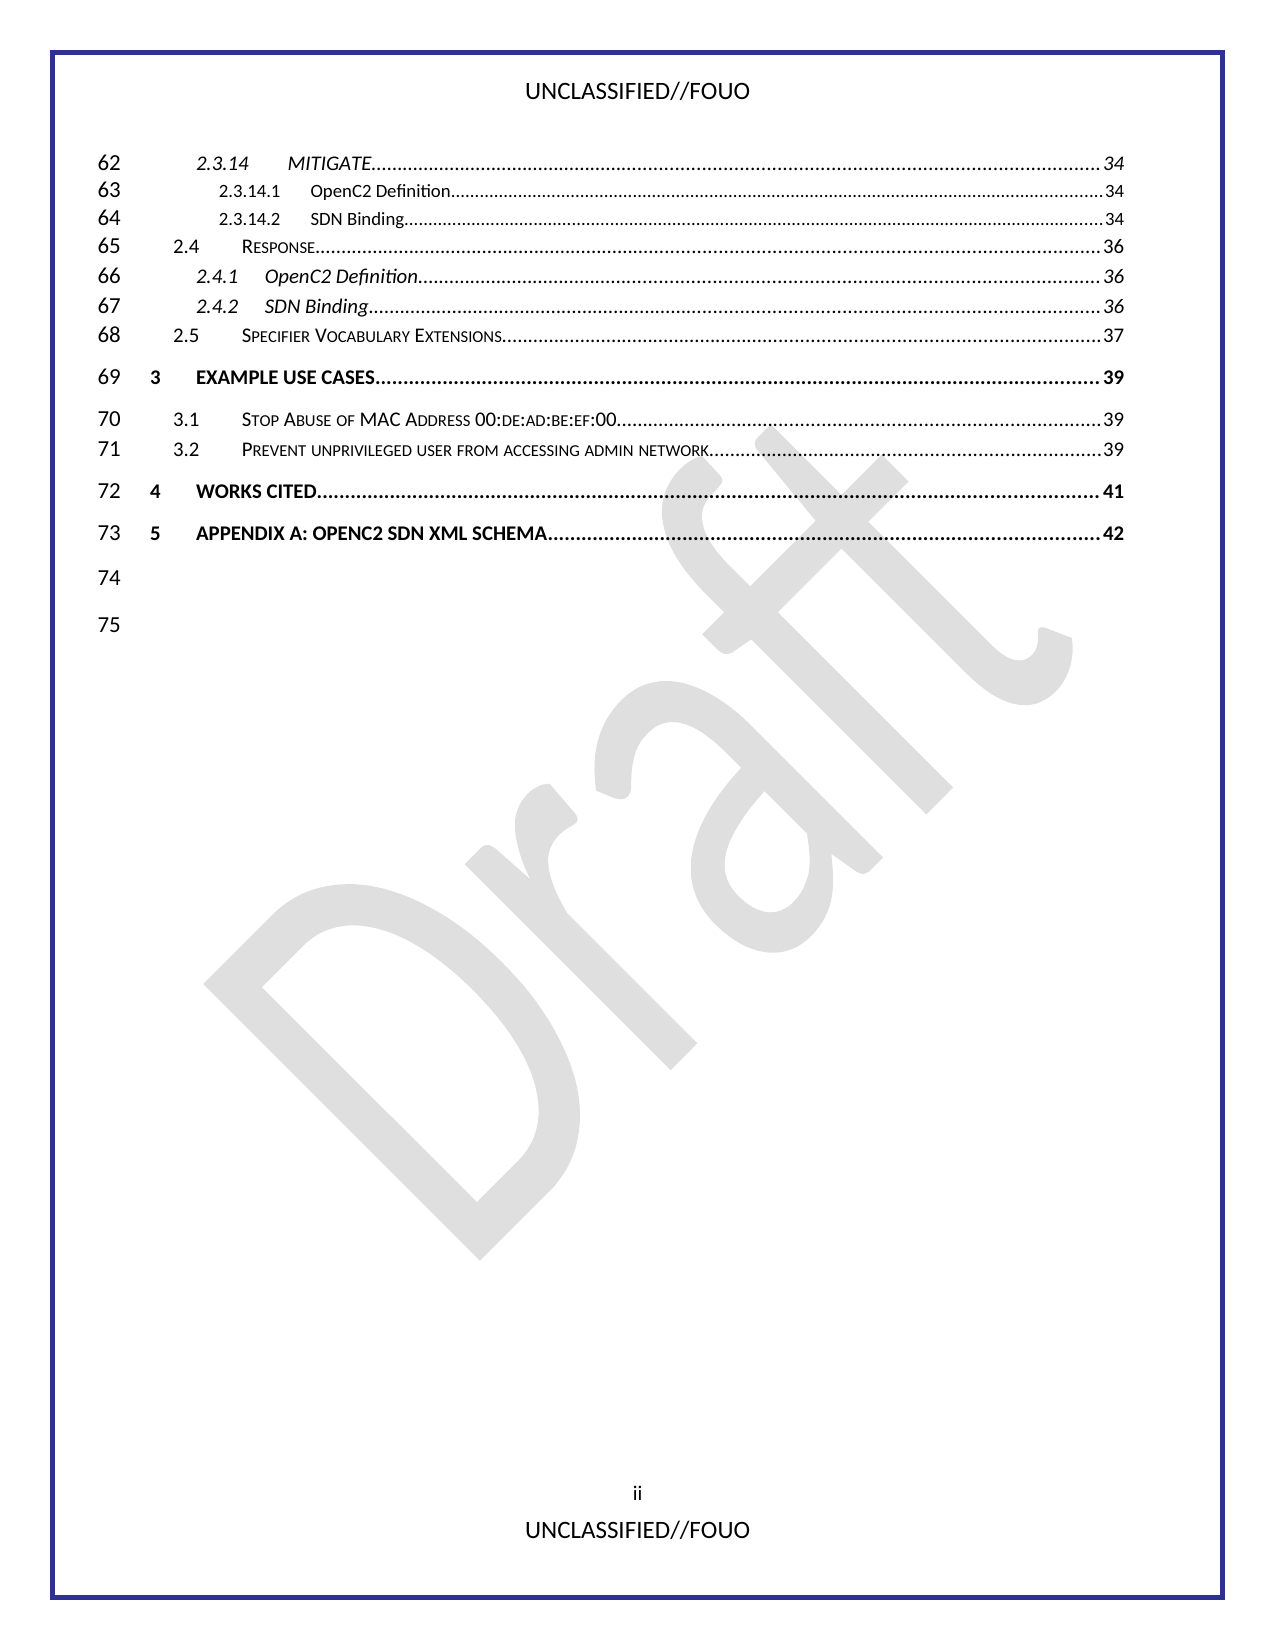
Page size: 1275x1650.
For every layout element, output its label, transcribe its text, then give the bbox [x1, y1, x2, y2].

text 2.5 Specifier Vocabulary Extensions 37 [173, 322, 1125, 348]
text 2.3.14.1 OpenC2 Definition 34 [219, 179, 1125, 202]
text 2.4.1 OpenC2 Definition 36 [196, 263, 1125, 289]
text 4 Works Cited 41 [150, 478, 1125, 504]
text 3.2 Prevent unprivileged user from accessing admin network 39 [173, 436, 1125, 462]
text 2.3.14.2 SDN Binding 34 [219, 207, 1125, 229]
text 3 Example Use Cases 39 [150, 364, 1125, 390]
text 2.4.2 SDN Binding 36 [196, 293, 1125, 318]
text 3.1 Stop Abuse of MAC Address 00:de:ad:be:ef:00 39 [173, 407, 1125, 432]
text 2.3.14 MITIGATE 34 [196, 150, 1125, 175]
text 2.4 Response 36 [173, 234, 1125, 259]
text 5 Appendix A: OpenC2 SDN XML Schema 42 [150, 520, 1125, 546]
